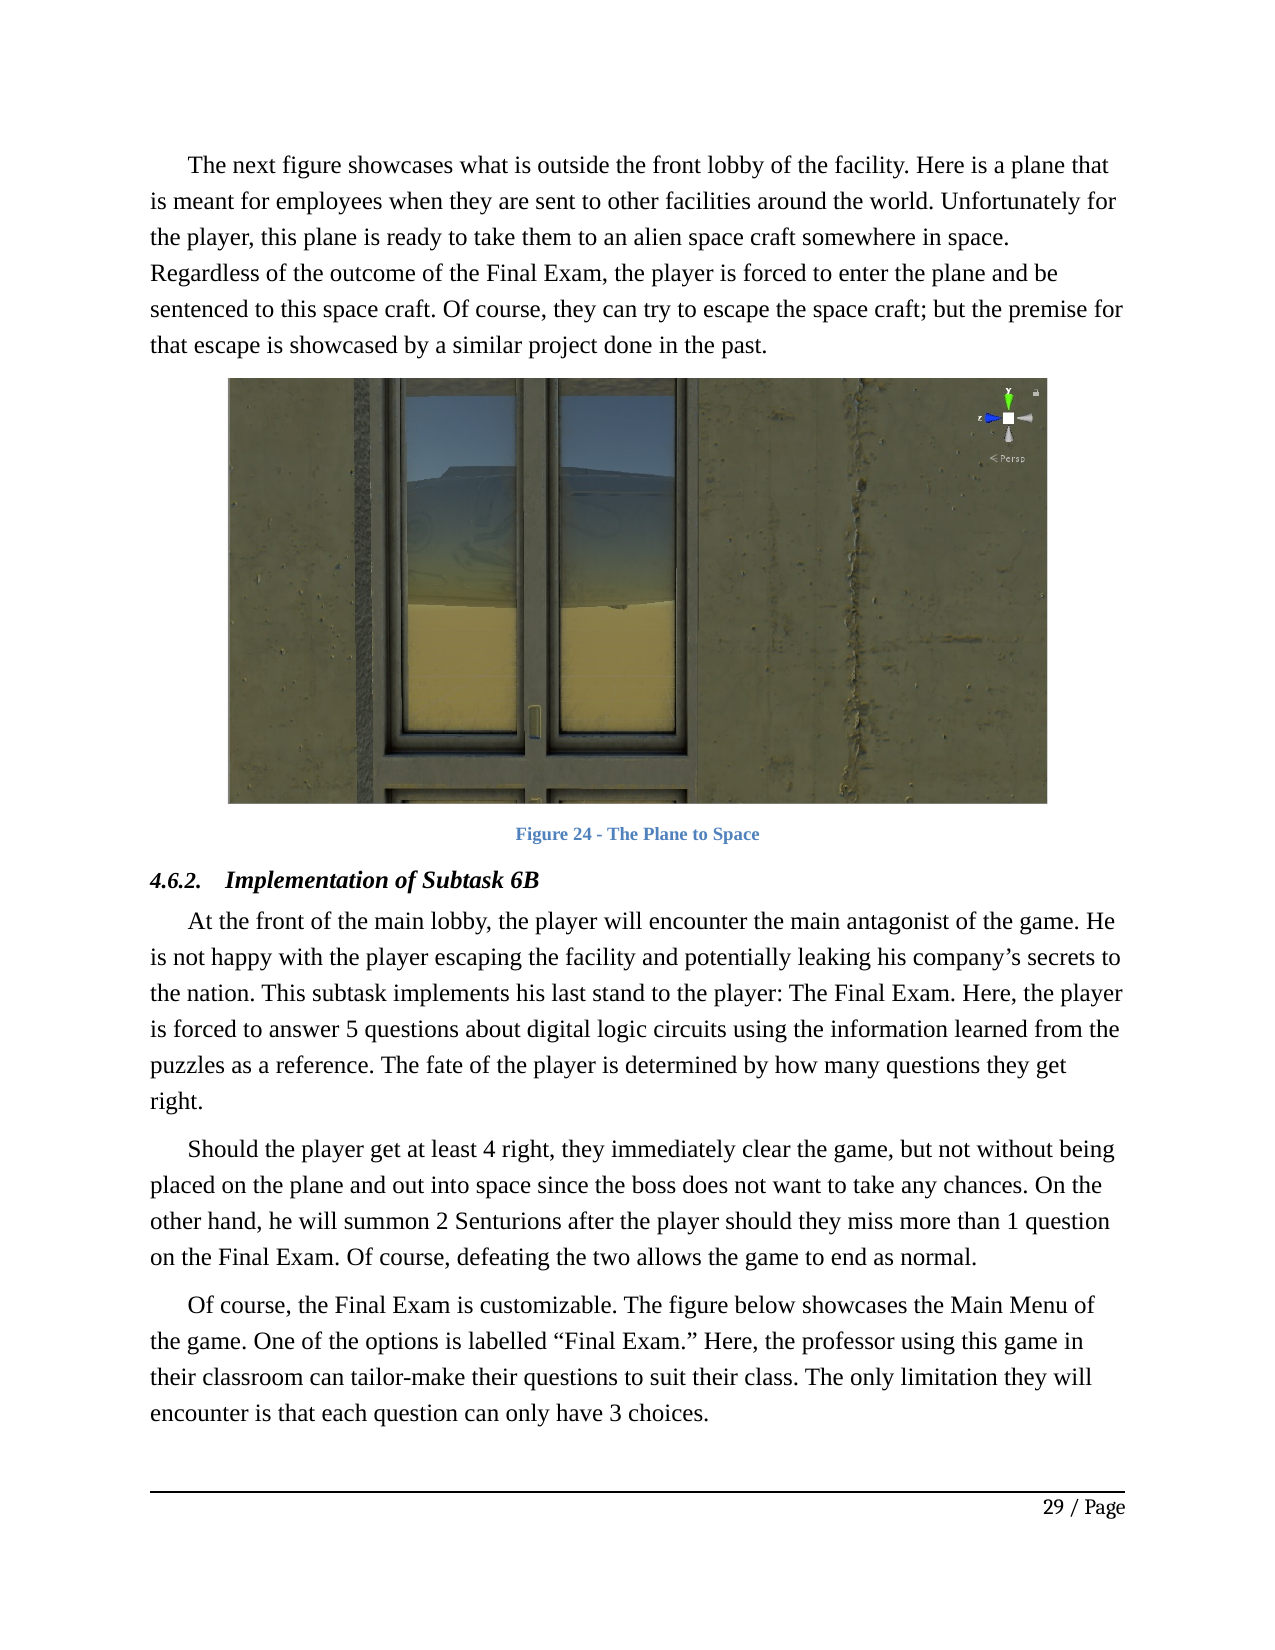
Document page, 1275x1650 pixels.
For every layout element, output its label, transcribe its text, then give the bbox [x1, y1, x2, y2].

text Of course, the Final Exam is customizable. The figure below showcases the Main Menu of the game. One of the options is labelled “Final Exam.” Here, the professor using this game in their classroom can tailor-make their questions to suit their class. The only limitation they will encounter is that each question can only have 3 choices. [150, 1291, 1125, 1427]
text The next figure showcases what is outside the front lobby of the facility. Here is a plane that is meant for employees when they are sent to other facilities around the world. Unfortunately for the player, this plane is ready to take them to an alien space craft somewhere in space. Regardless of the outcome of the Final Exam, the player is forced to enter the plane and be sentenced to this space craft. Of course, they can try to escape the space craft; but the premise for that escape is showcased by a similar project done in the past. [150, 150, 1125, 358]
picture [227, 378, 1048, 804]
text At the front of the main lobby, the player will encounter the main antagonist of the game. He is not happy with the player escaping the facility and potentially leaking his company’s secrets to the nation. This subtask implements his last stand to the player: The Final Exam. Here, the player is forced to answer 5 questions about digital logic circuits using the information learned from the puzzles as a reference. The fate of the player is determined by how many questions they get right. [150, 906, 1125, 1114]
text Should the player get at least 4 right, they immediately clear the game, but not without being placed on the plane and out into space since the boss does not want to take any chances. On the other hand, he will summon 2 Senturions after the player should they miss more than 1 question on the Final Exam. Of course, defeating the two allows the game to end as normal. [150, 1134, 1125, 1271]
subtitle Implementation of Subtask 6B [150, 865, 1125, 894]
